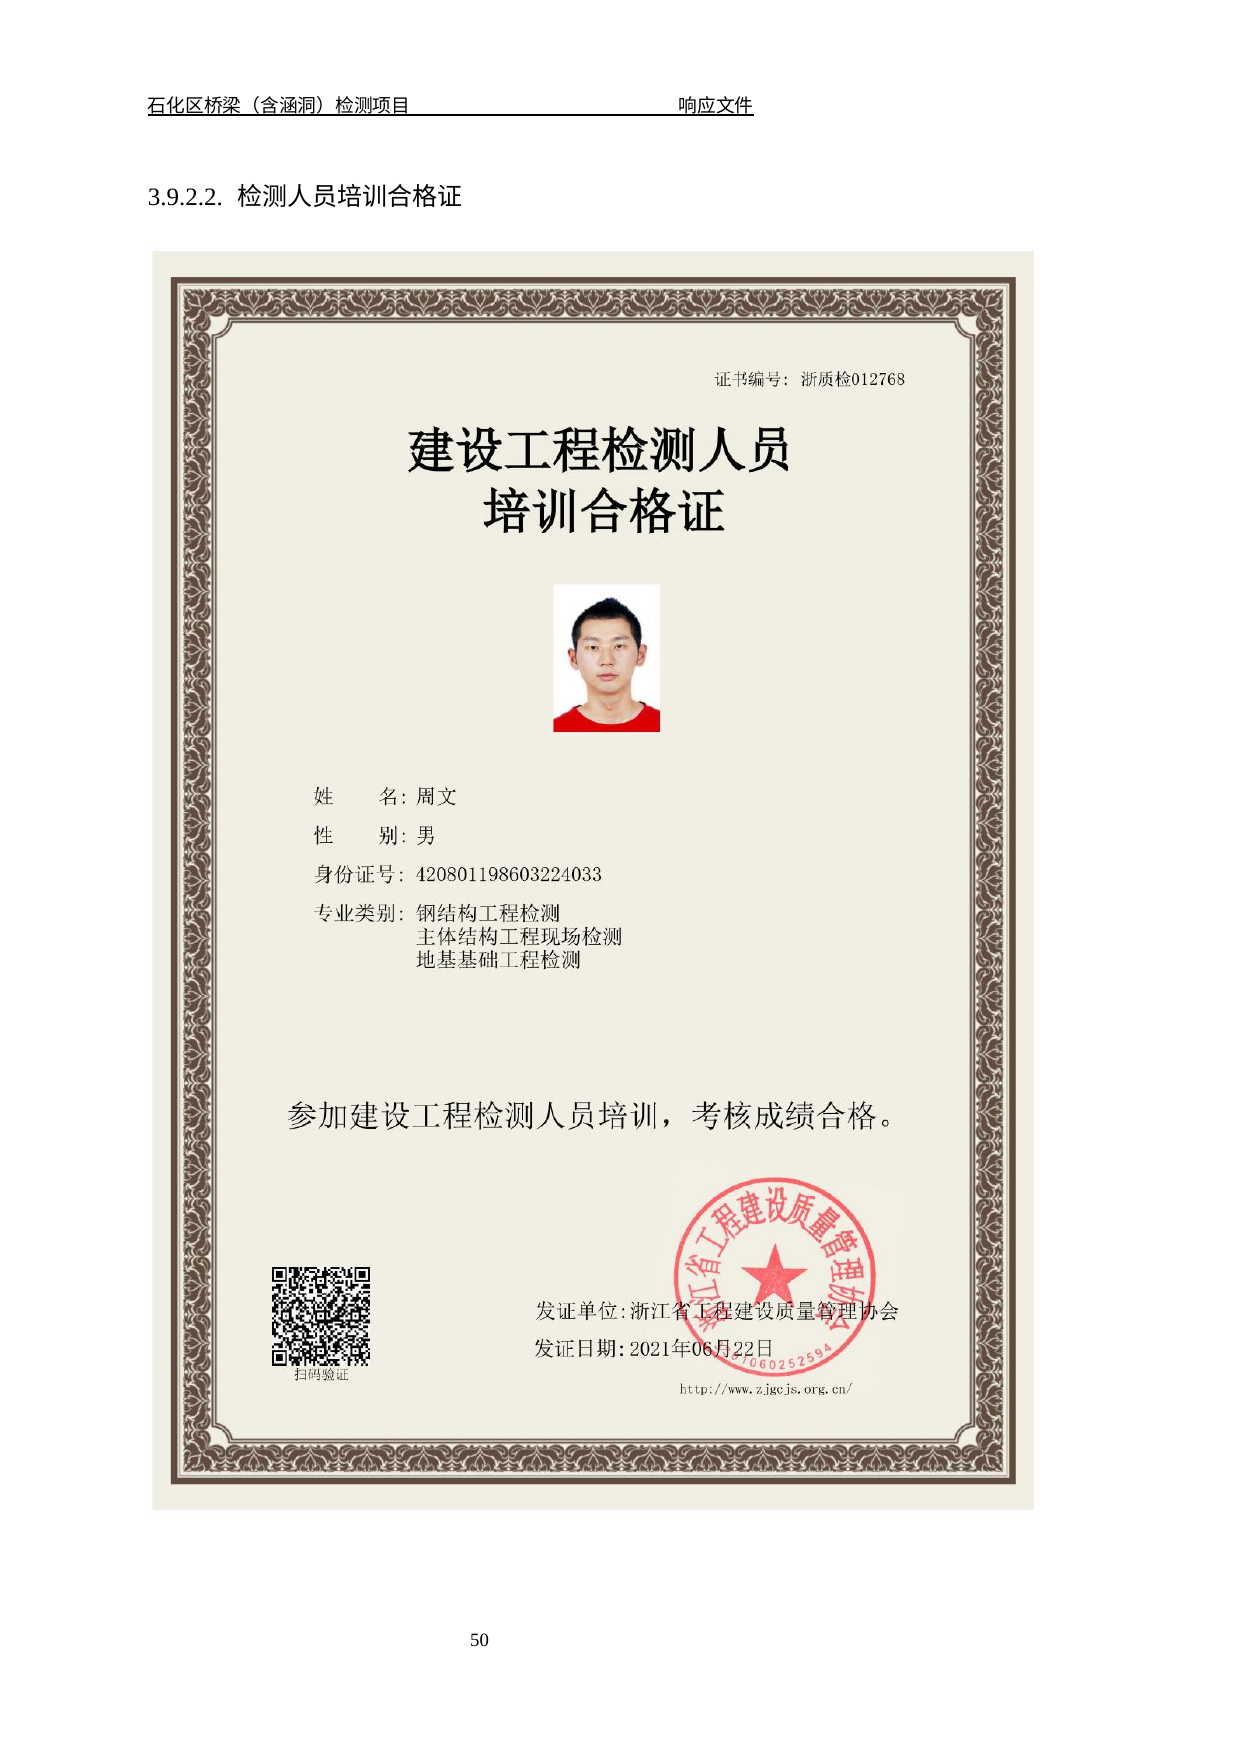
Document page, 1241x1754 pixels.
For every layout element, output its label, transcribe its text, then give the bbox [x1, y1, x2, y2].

picture [147, 245, 1041, 1516]
subtitle 检测人员培训合格证 [148, 162, 1093, 227]
